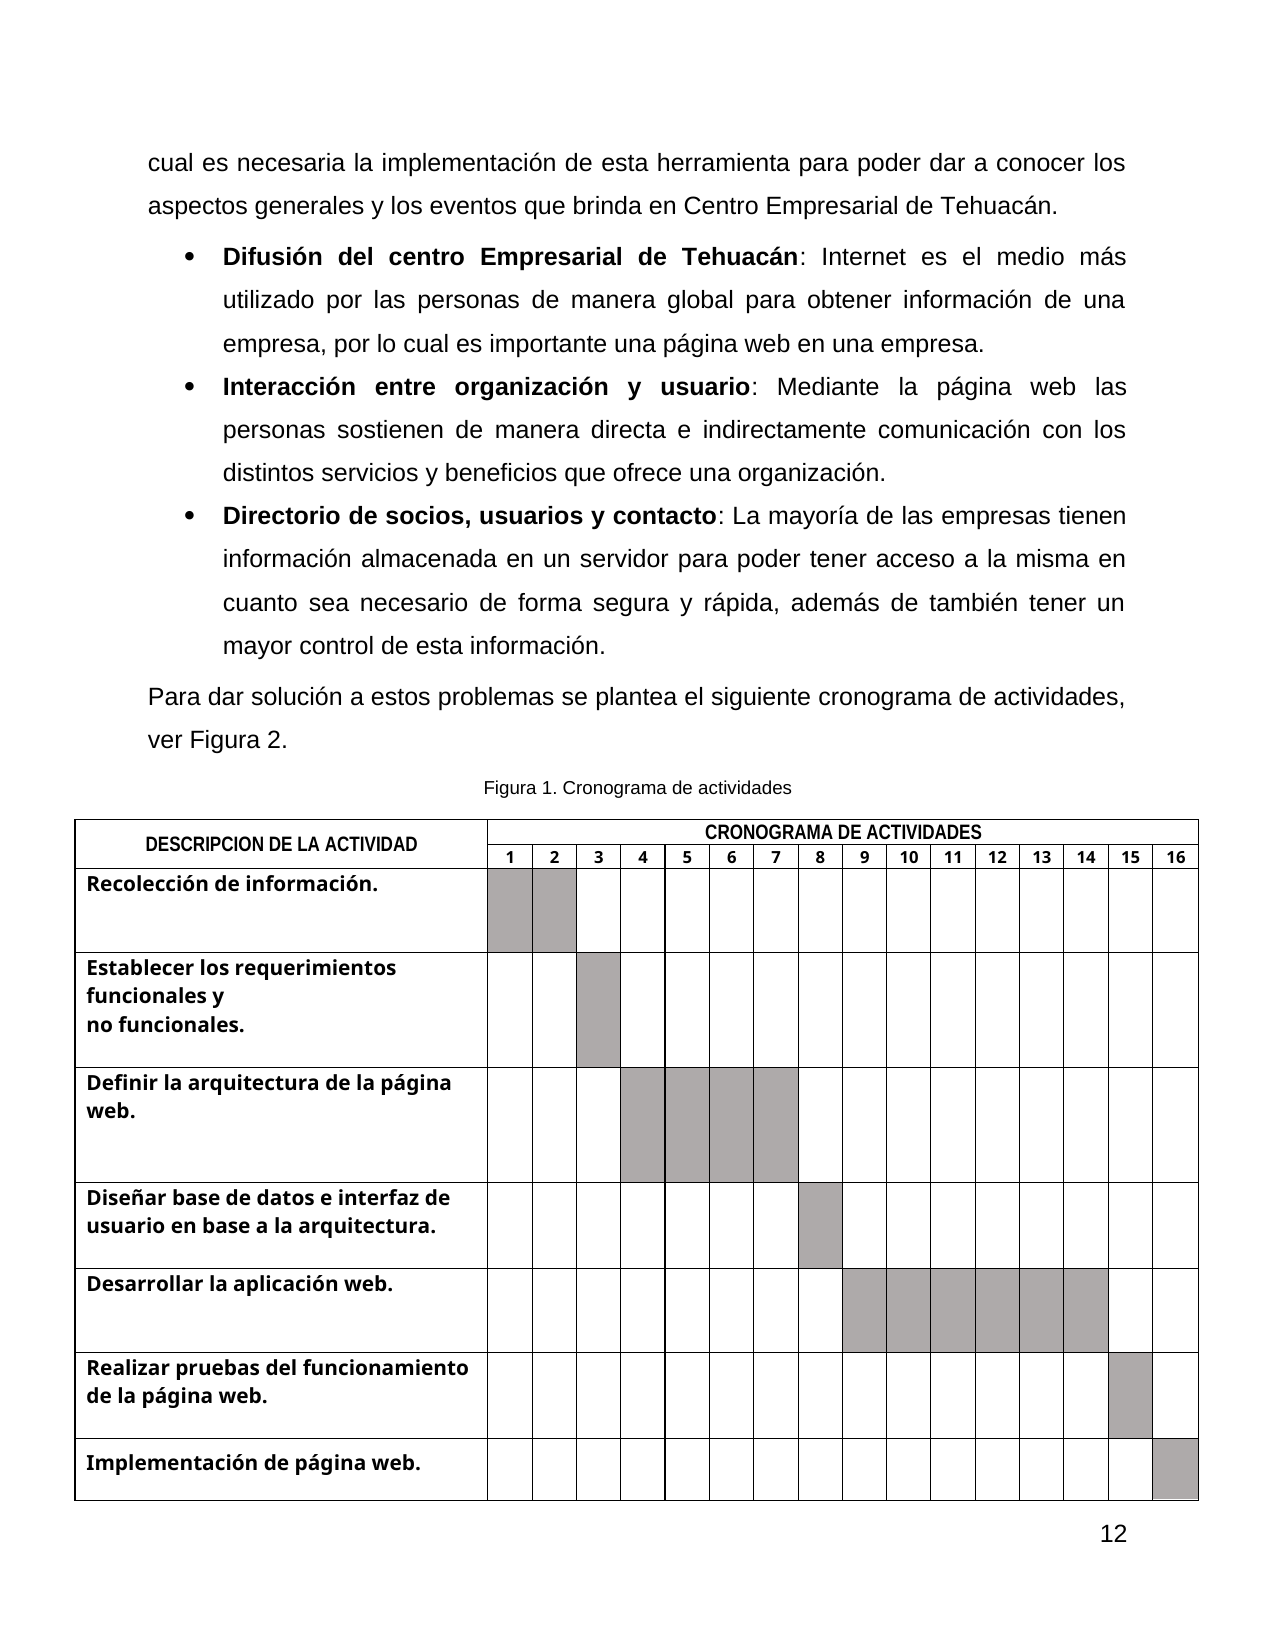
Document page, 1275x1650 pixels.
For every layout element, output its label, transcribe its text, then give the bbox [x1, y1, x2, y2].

table_cell [666, 953, 709, 1067]
table_cell [710, 1068, 753, 1182]
list Directorio de socios, usuarios y contacto: La mayoría de las empresas tienen información almacenada en un servidor para poder tener acceso a la misma en cuanto sea necesario de forma segura y rápida, además de también tener un mayor control de esta información. [185, 501, 1127, 659]
table_cell [710, 1439, 753, 1499]
table_cell [666, 1439, 709, 1499]
table_header DESCRIPCION DE LA ACTIVIDAD [76, 820, 487, 868]
table_cell [799, 1068, 842, 1182]
table_cell Realizar pruebas del funcionamiento de la página web. [76, 1353, 487, 1438]
table_cell [1064, 1183, 1108, 1268]
table_cell Recolección de información. [76, 869, 487, 952]
table_cell [843, 1439, 886, 1499]
table_cell Definir la arquitectura de la página web. [76, 1068, 487, 1182]
table_cell [887, 1439, 930, 1499]
table_cell [488, 953, 532, 1067]
table_cell [754, 1439, 798, 1499]
table_cell [976, 1439, 1019, 1499]
table_cell [976, 953, 1019, 1067]
table_cell [1109, 953, 1152, 1067]
table_cell [931, 1183, 975, 1268]
table_cell [887, 953, 930, 1067]
table_cell [533, 1439, 576, 1499]
table_cell 13 [1020, 845, 1063, 868]
table_cell [1153, 1353, 1198, 1438]
table_cell 11 [931, 845, 975, 868]
table_cell Establecer los requerimientos funcionales y no funcionales. [76, 953, 487, 1067]
table_cell [1153, 869, 1198, 952]
table_cell [533, 953, 576, 1067]
table_cell [1109, 1269, 1152, 1352]
table_cell [666, 1068, 709, 1182]
table_cell [799, 869, 842, 952]
table_cell 8 [799, 845, 842, 868]
table_cell [843, 869, 886, 952]
table_cell [931, 1068, 975, 1182]
table_cell [843, 1183, 886, 1268]
table_cell [577, 1068, 620, 1182]
table_cell [533, 1183, 576, 1268]
table_cell [799, 953, 842, 1067]
table_cell [710, 1183, 753, 1268]
table_cell [931, 953, 975, 1067]
table_cell [754, 1353, 798, 1438]
table_cell [488, 869, 532, 952]
table_cell [666, 869, 709, 952]
table_cell [577, 1183, 620, 1268]
table_cell [931, 1439, 975, 1499]
table_cell 4 [621, 845, 664, 868]
table_cell 15 [1109, 845, 1152, 868]
list Difusión del centro Empresarial de Tehuacán: Internet es el medio más utilizado por las personas de manera global para obtener información de una empresa, por lo cual es importante una página web en una empresa. [185, 242, 1127, 357]
table_cell [799, 1353, 842, 1438]
table_cell [1020, 1353, 1063, 1438]
table_cell [577, 953, 620, 1067]
table_cell [1064, 1353, 1108, 1438]
table_cell [1020, 1183, 1063, 1268]
table_cell [976, 1183, 1019, 1268]
table_cell [533, 869, 576, 952]
table_cell [1020, 1269, 1063, 1352]
table_cell 12 [976, 845, 1019, 868]
table_cell [1020, 1439, 1063, 1499]
table_cell [976, 1269, 1019, 1352]
table_cell [1153, 953, 1198, 1067]
table_cell [754, 1183, 798, 1268]
table_cell [1153, 1439, 1198, 1499]
table_cell [1153, 1183, 1198, 1268]
table_cell [931, 1353, 975, 1438]
table_cell Diseñar base de datos e interfaz de usuario en base a la arquitectura. [76, 1183, 487, 1268]
table_cell 9 [843, 845, 886, 868]
table_cell [754, 869, 798, 952]
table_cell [76, 1439, 487, 1499]
table_cell [1109, 869, 1152, 952]
table_cell [488, 1183, 532, 1268]
table_cell [1020, 1068, 1063, 1182]
table_cell 5 [666, 845, 709, 868]
table_cell [533, 1353, 576, 1438]
table_cell [577, 1269, 620, 1352]
table_cell [533, 1269, 576, 1352]
table_cell [1064, 869, 1108, 952]
table_cell [887, 1068, 930, 1182]
table_cell [488, 1353, 532, 1438]
table_cell [799, 1439, 842, 1499]
table_cell 2 [533, 845, 576, 868]
table_cell [710, 1269, 753, 1352]
table_cell [931, 869, 975, 952]
table_cell [577, 1439, 620, 1499]
table_cell 6 [710, 845, 753, 868]
table_cell [488, 1439, 532, 1499]
table_cell [710, 953, 753, 1067]
table_cell [1064, 1269, 1108, 1352]
table_cell [1109, 1439, 1152, 1499]
table_cell [754, 953, 798, 1067]
table_cell [1064, 1439, 1108, 1499]
table_cell [843, 1269, 886, 1352]
table_cell [931, 1269, 975, 1352]
table_cell [887, 1269, 930, 1352]
table_cell [799, 1269, 842, 1352]
table_header CRONOGRAMA DE ACTIVIDADES [488, 820, 1198, 844]
table_cell Desarrollar la aplicación web. [76, 1269, 487, 1352]
table_cell 16 [1153, 845, 1198, 868]
table_cell [1109, 1068, 1152, 1182]
table_cell [621, 1439, 664, 1499]
table_cell [621, 869, 664, 952]
table_cell [1109, 1183, 1152, 1268]
table_cell [488, 1269, 532, 1352]
table_cell [710, 1353, 753, 1438]
table_cell [577, 1353, 620, 1438]
table_cell 10 [887, 845, 930, 868]
table_cell [843, 953, 886, 1067]
table_cell [887, 1183, 930, 1268]
table_cell [976, 1353, 1019, 1438]
table_cell [1153, 1068, 1198, 1182]
table_cell [533, 1068, 576, 1182]
table_cell [799, 1183, 842, 1268]
table_cell [1064, 1068, 1108, 1182]
table_cell [887, 869, 930, 952]
table_cell [843, 1353, 886, 1438]
table_cell [1109, 1353, 1152, 1438]
table_cell 3 [577, 845, 620, 868]
table_cell [887, 1353, 930, 1438]
table_cell 14 [1064, 845, 1108, 868]
table_cell [843, 1068, 886, 1182]
table_cell [1020, 869, 1063, 952]
table_cell [976, 1068, 1019, 1182]
table_cell [666, 1183, 709, 1268]
table_cell [754, 1269, 798, 1352]
text Para dar solución a estos problemas se plantea el siguiente cronograma de actividades, ver Figura 2. [148, 682, 1127, 754]
list Interacción entre organización y usuario: Mediante la página web las personas sostienen de manera directa e indirectamente comunicación con los distintos servicios y beneficios que ofrece una organización. [185, 372, 1127, 487]
table_cell [1020, 953, 1063, 1067]
table_cell [1153, 1269, 1198, 1352]
table_cell [1064, 953, 1108, 1067]
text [148, 148, 1127, 219]
table_cell [666, 1353, 709, 1438]
table_cell [621, 1353, 664, 1438]
table_cell [666, 1269, 709, 1352]
table_cell [621, 953, 664, 1067]
table_cell [577, 869, 620, 952]
table_cell [976, 869, 1019, 952]
table_cell 1 [488, 845, 532, 868]
table_cell [621, 1068, 664, 1182]
table_cell [621, 1183, 664, 1268]
table_cell [488, 1068, 532, 1182]
table_cell [710, 869, 753, 952]
table_cell 7 [754, 845, 798, 868]
table_cell [754, 1068, 798, 1182]
table_cell [621, 1269, 664, 1352]
